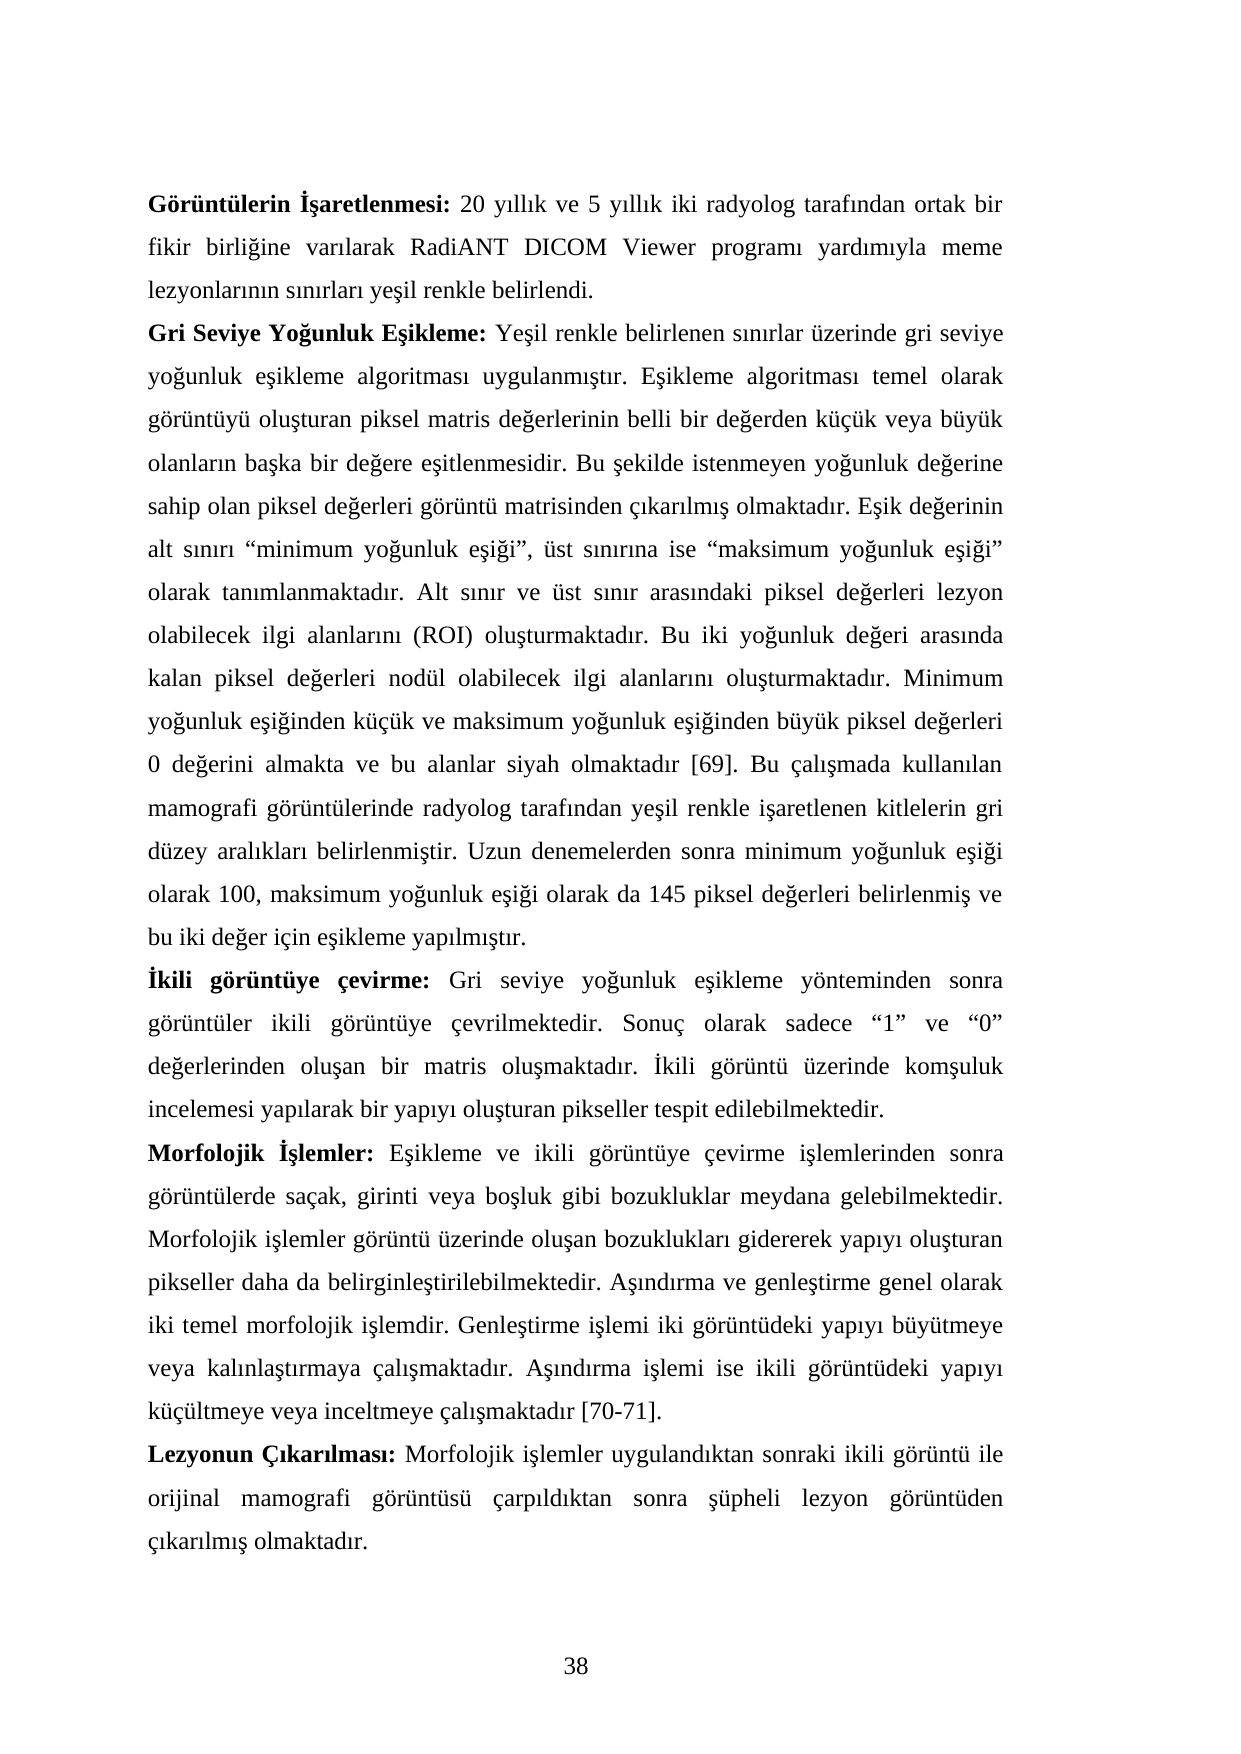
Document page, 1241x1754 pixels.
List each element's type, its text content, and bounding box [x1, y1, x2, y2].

text Lezyonun Çıkarılması: Morfolojik işlemler uygulandıktan sonraki ikili görüntü ile orijinal mamografi görüntüsü çarpıldıktan sonra şüpheli lezyon görüntüden çıkarılmış olmaktadır. [148, 1439, 1004, 1554]
text Görüntülerin İşaretlenmesi: 20 yıllık ve 5 yıllık iki radyolog tarafından ortak bir fikir birliğine varılarak RadiANT DICOM Viewer programı yardımıyla meme lezyonlarının sınırları yeşil renkle belirlendi. [148, 189, 1004, 304]
text Gri Seviye Yoğunluk Eşikleme: Yeşil renkle belirlenen sınırlar üzerinde gri seviye yoğunluk eşikleme algoritması uygulanmıştır. Eşikleme algoritması temel olarak görüntüyü oluşturan piksel matris değerlerinin belli bir değerden küçük veya büyük olanların başka bir değere eşitlenmesidir. Bu şekilde istenmeyen yoğunluk değerine sahip olan piksel değerleri görüntü matrisinden çıkarılmış olmaktadır. Eşik değerinin alt sınırı “minimum yoğunluk eşiği”, üst sınırına ise “maksimum yoğunluk eşiği” olarak tanımlanmaktadır. Alt sınır ve üst sınır arasındaki piksel değerleri lezyon olabilecek ilgi alanlarını (ROI) oluşturmaktadır. Bu iki yoğunluk değeri arasında kalan piksel değerleri nodül olabilecek ilgi alanlarını oluşturmaktadır. Minimum yoğunluk eşiğinden küçük ve maksimum yoğunluk eşiğinden büyük piksel değerleri 0 değerini almakta ve bu alanlar siyah olmaktadır [69]. Bu çalışmada kullanılan mamografi görüntülerinde radyolog tarafından yeşil renkle işaretlenen kitlelerin gri düzey aralıkları belirlenmiştir. Uzun denemelerden sonra minimum yoğunluk eşiği olarak 100, maksimum yoğunluk eşiği olarak da 145 piksel değerleri belirlenmiş ve bu iki değer için eşikleme yapılmıştır. [148, 318, 1004, 951]
text İkili görüntüye çevirme: Gri seviye yoğunluk eşikleme yönteminden sonra görüntüler ikili görüntüye çevrilmektedir. Sonuç olarak sadece “1” ve “0” değerlerinden oluşan bir matris oluşmaktadır. İkili görüntü üzerinde komşuluk incelemesi yapılarak bir yapıyı oluşturan pikseller tespit edilebilmektedir. [148, 965, 1004, 1123]
text Morfolojik İşlemler: Eşikleme ve ikili görüntüye çevirme işlemlerinden sonra görüntülerde saçak, girinti veya boşluk gibi bozukluklar meydana gelebilmektedir. Morfolojik işlemler görüntü üzerinde oluşan bozuklukları gidererek yapıyı oluşturan pikseller daha da belirginleştirilebilmektedir. Aşındırma ve genleştirme genel olarak iki temel morfolojik işlemdir. Genleştirme işlemi iki görüntüdeki yapıyı büyütmeye veya kalınlaştırmaya çalışmaktadır. Aşındırma işlemi ise ikili görüntüdeki yapıyı küçültmeye veya inceltmeye çalışmaktadır [70-71]. [148, 1138, 1004, 1425]
